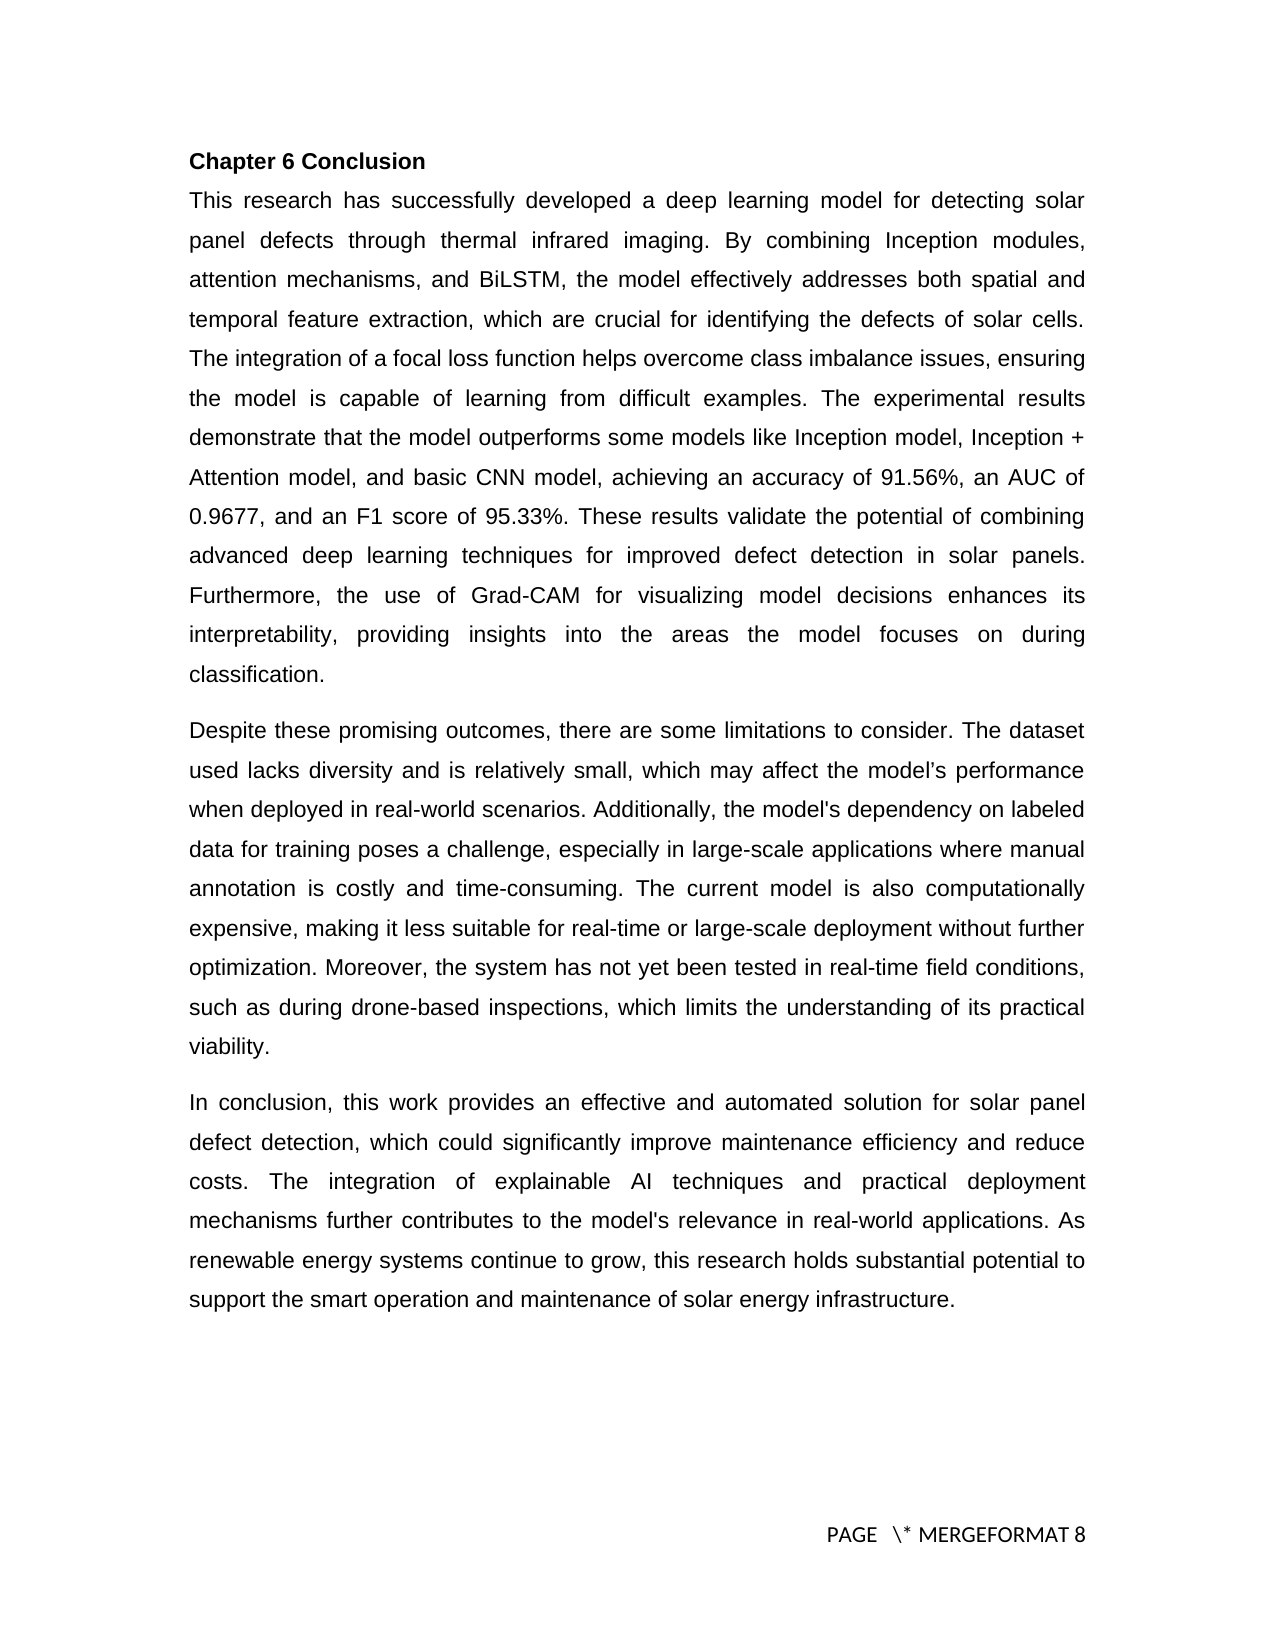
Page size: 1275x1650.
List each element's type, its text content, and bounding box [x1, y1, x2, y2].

text In conclusion, this work provides an effective and automated solution for solar panel defect detection, which could significantly improve maintenance efficiency and reduce costs. The integration of explainable AI techniques and practical deployment mechanisms further contributes to the model's relevance in real-world applications. As renewable energy systems continue to grow, this research holds substantial potential to support the smart operation and maintenance of solar energy infrastructure. [189, 1089, 1086, 1313]
subtitle Conclusion [189, 148, 1086, 174]
text Despite these promising outcomes, there are some limitations to consider. The dataset used lacks diversity and is relatively small, which may affect the model’s performance when deployed in real-world scenarios. Additionally, the model's dependency on labeled data for training poses a challenge, especially in large-scale applications where manual annotation is costly and time-consuming. The current model is also computationally expensive, making it less suitable for real-time or large-scale deployment without further optimization. Moreover, the system has not yet been tested in real-time field conditions, such as during drone-based inspections, which limits the understanding of its practical viability. [189, 717, 1086, 1059]
text This research has successfully developed a deep learning model for detecting solar panel defects through thermal infrared imaging. By combining Inception modules, attention mechanisms, and BiLSTM, the model effectively addresses both spatial and temporal feature extraction, which are crucial for identifying the defects of solar cells. The integration of a focal loss function helps overcome class imbalance issues, ensuring the model is capable of learning from difficult examples. The experimental results demonstrate that the model outperforms some models like Inception model, Inception + Attention model, and basic CNN model, achieving an accuracy of 91.56%, an AUC of 0.9677, and an F1 score of 95.33%. These results validate the potential of combining advanced deep learning techniques for improved defect detection in solar panels. Furthermore, the use of Grad-CAM for visualizing model decisions enhances its interpretability, providing insights into the areas the model focuses on during classification. [189, 187, 1086, 687]
